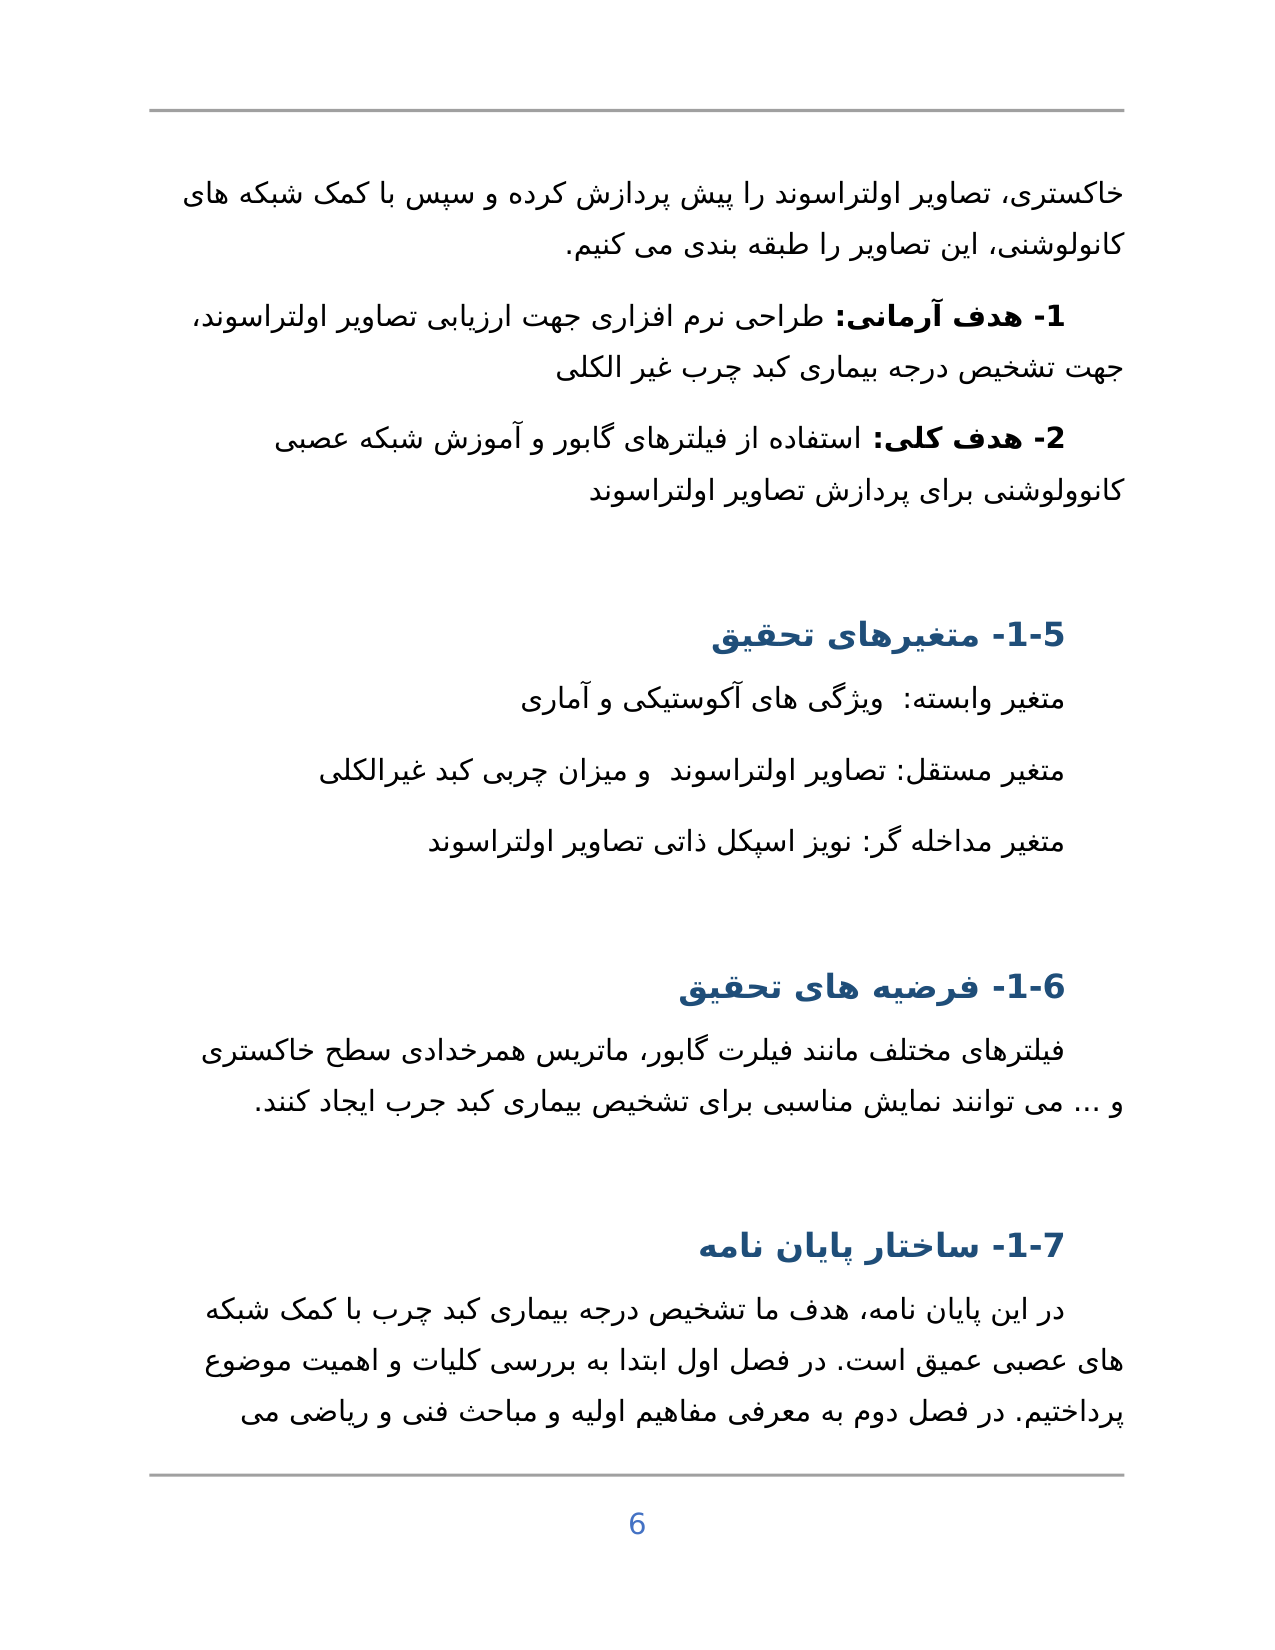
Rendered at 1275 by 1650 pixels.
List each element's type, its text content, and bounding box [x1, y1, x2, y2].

text متغیر مستقل: تصاویر اولتراسوند و میزان چربی کبد غیرالکلی [150, 753, 1125, 787]
text 1- هدف آرمانی: طراحی نرم افزاری جهت ارزیابی تصاویر اولتراسوند، جهت تشخیص درجه بیماری کبد چرب غیر الکلی [150, 299, 1125, 384]
text 2- هدف کلی: استفاده از فیلترهای گابور و آموزش شبکه عصبی کانوولوشنی برای پردازش تصاویر اولتراسوند [150, 422, 1125, 507]
text متغیر وابسته: ویژگی های آکوستیکی و آماری [150, 681, 1125, 715]
subtitle 1-5- متغیرهای تحقیق [150, 616, 1125, 654]
text فیلترهای مختلف مانند فیلرت گابور، ماتریس همرخدادی سطح خاکستری و ... می توانند نمایش مناسبی برای تشخیص بیماری کبد جرب ایجاد کنند. [150, 1033, 1125, 1118]
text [150, 1292, 1125, 1428]
text متغیر مداخله گر: نویز اسپکل ذاتی تصاویر اولتراسوند [150, 825, 1125, 859]
subtitle 1-7- ساختار پایان نامه [150, 1227, 1125, 1266]
subtitle 1-6- فرضیه های تحقیق [150, 968, 1125, 1006]
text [150, 176, 1125, 261]
